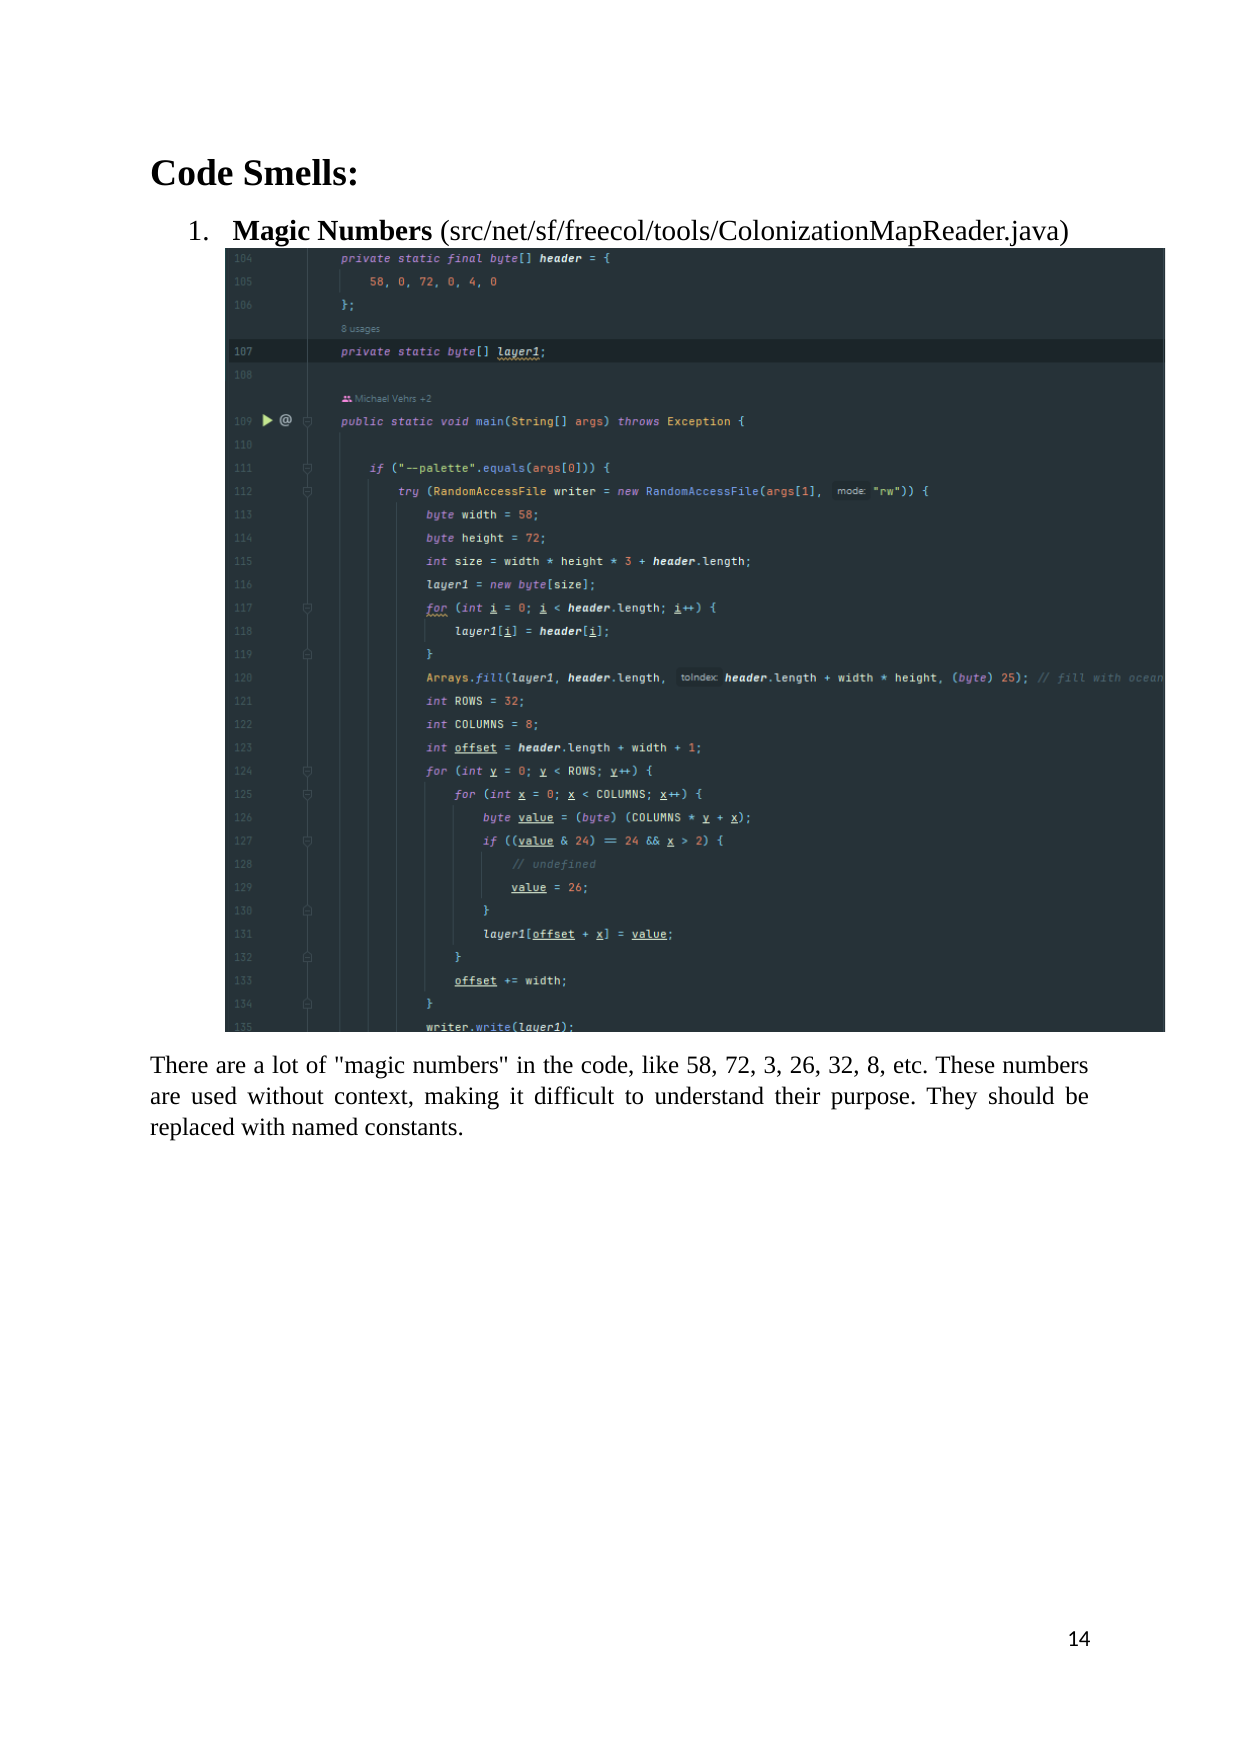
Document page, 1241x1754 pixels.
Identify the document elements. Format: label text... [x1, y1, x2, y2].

text There are a lot of "magic numbers" in the code, like 58, 72, 3, 26, 32, 8, etc. These numbers are used without context, making it difficult to understand their purpose. They should be replaced with named constants. [150, 1050, 1090, 1141]
subtitle Code Smells: [150, 150, 1090, 193]
picture [225, 248, 1166, 1032]
